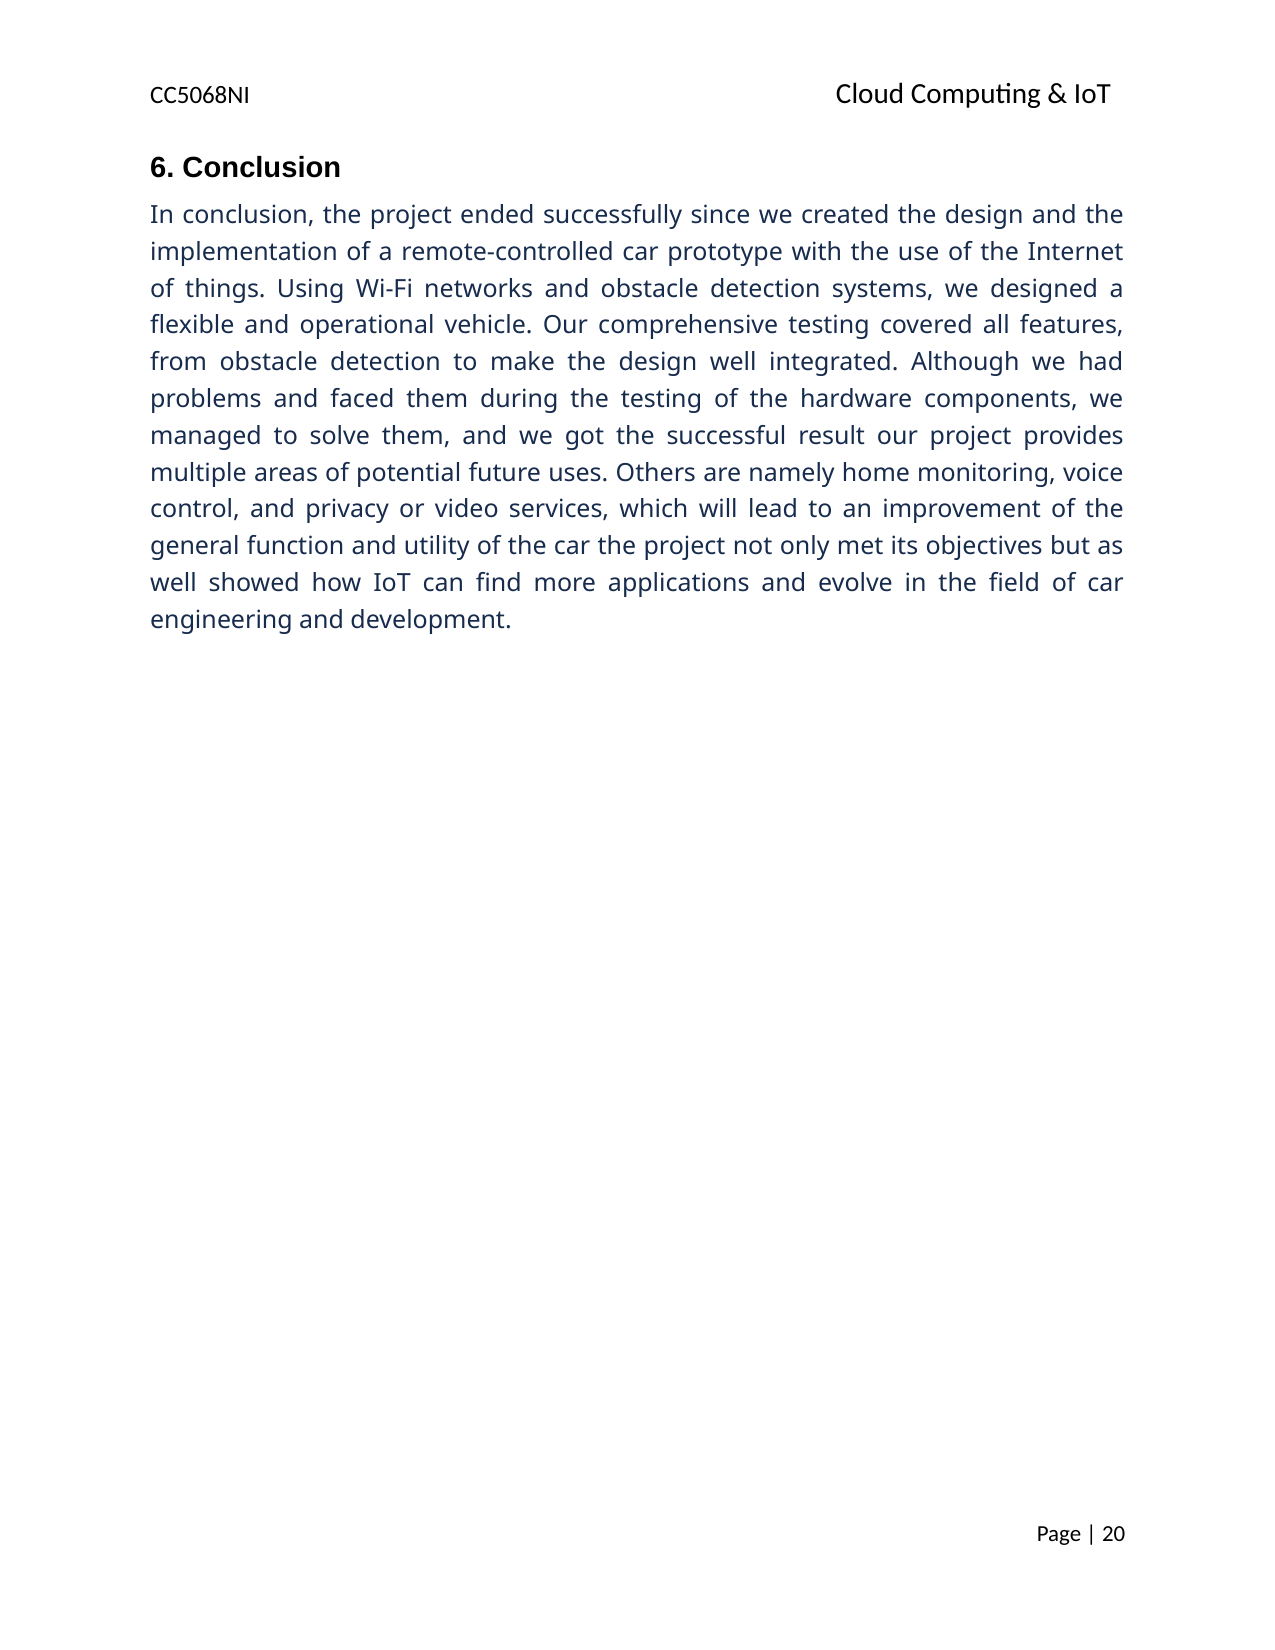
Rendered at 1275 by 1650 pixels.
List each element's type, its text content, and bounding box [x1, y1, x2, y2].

text In conclusion, the project ended successfully since we created the design and the implementation of a remote-controlled car prototype with the use of the Internet of things. Using Wi-Fi networks and obstacle detection systems, we designed a flexible and operational vehicle. Our comprehensive testing covered all features, from obstacle detection to make the design well integrated. Although we had problems and faced them during the testing of the hardware components, we managed to solve them, and we got the successful result our project provides multiple areas of potential future uses. Others are namely home monitoring, voice control, and privacy or video services, which will lead to an improvement of the general function and utility of the car the project not only met its objectives but as well showed how IoT can find more applications and evolve in the field of car engineering and development. [150, 197, 1125, 635]
subtitle 6. Conclusion [150, 150, 1125, 183]
